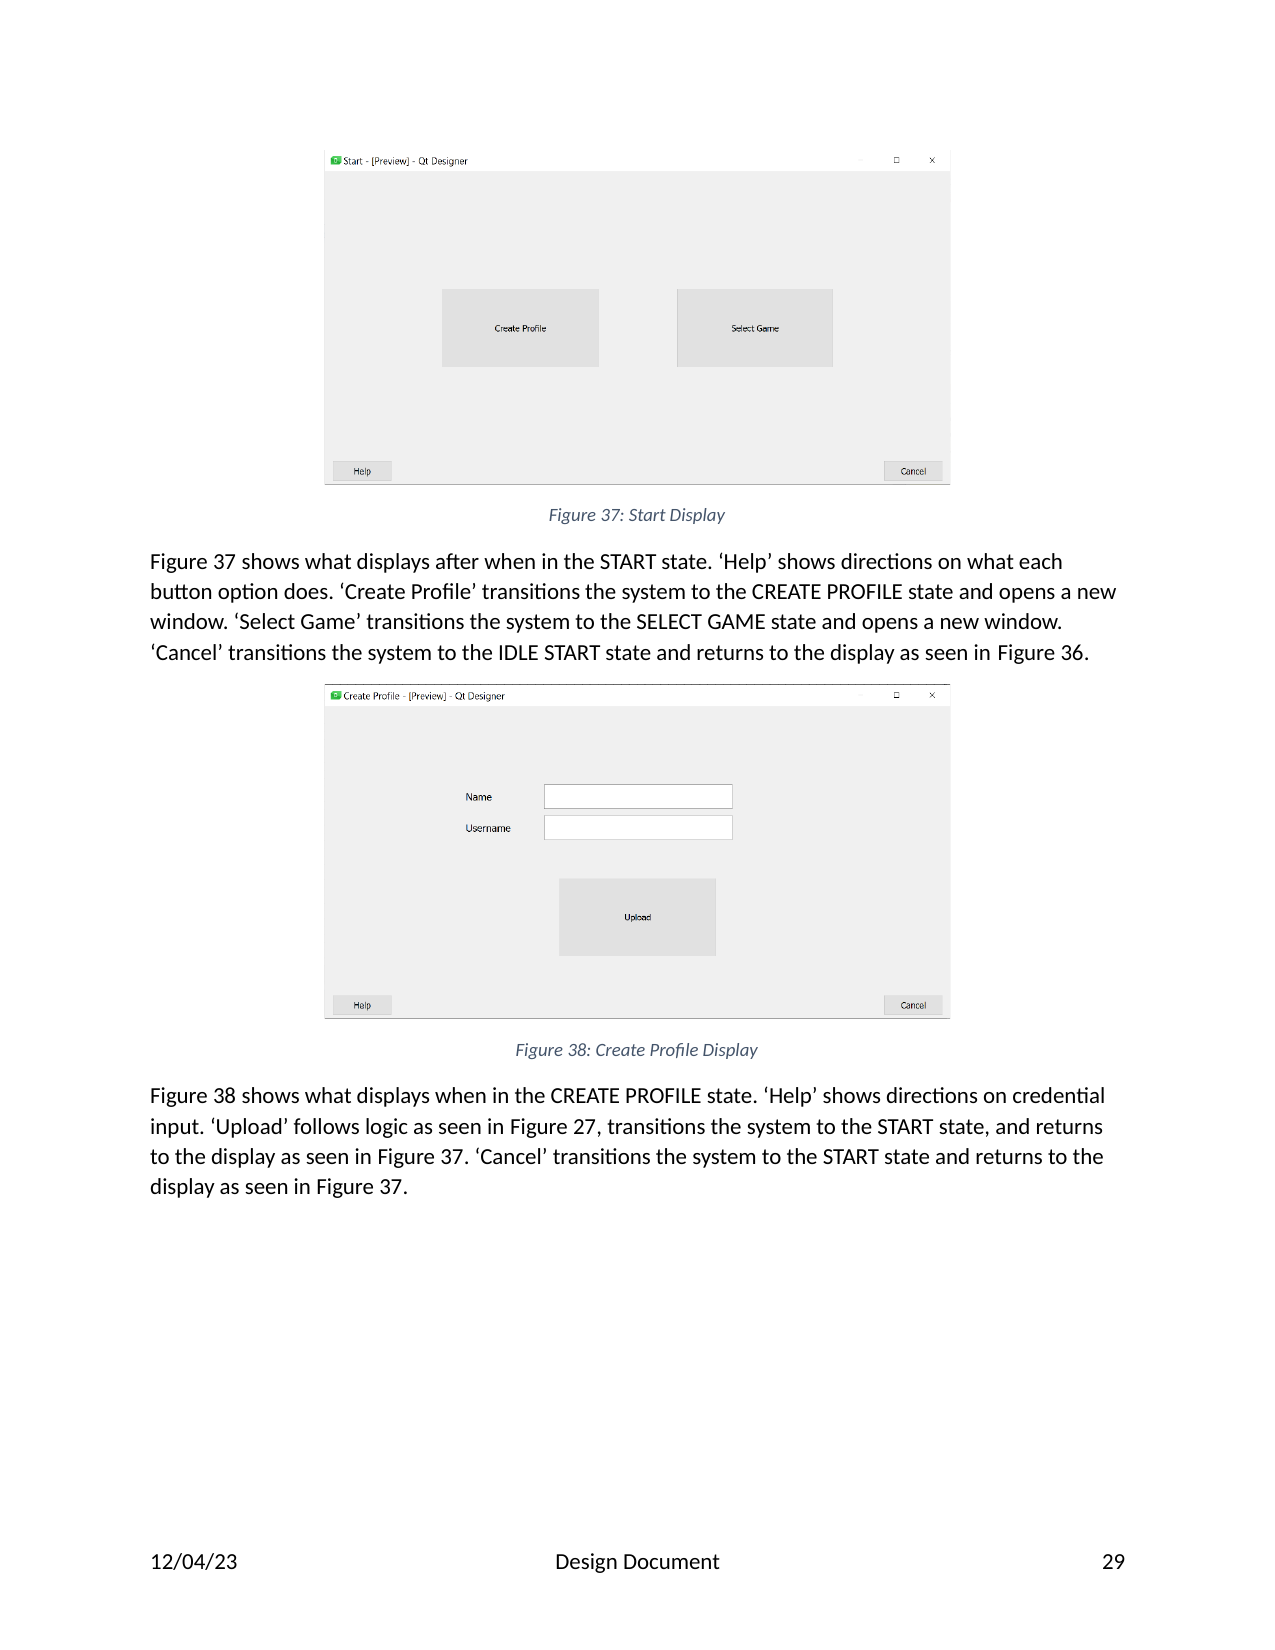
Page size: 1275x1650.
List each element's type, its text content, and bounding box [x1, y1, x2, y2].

picture [324, 684, 951, 1019]
picture [324, 150, 951, 485]
text Figure 38 shows what displays when in the CREATE PROFILE state. ‘Help’ shows directions on credential input. ‘Upload’ follows logic as seen in Figure 27, transitions the system to the START state, and returns to the display as seen in Figure 37. ‘Cancel’ transitions the system to the START state and returns to the display as seen in Figure 37. [150, 1082, 1125, 1200]
text Figure 37 shows what displays after when in the START state. ‘Help’ shows directions on what each button option does. ‘Create Profile’ transitions the system to the CREATE PROFILE state and opens a new window. ‘Select Game’ transitions the system to the SELECT GAME state and opens a new window. ‘Cancel’ transitions the system to the IDLE START state and returns to the display as seen in Figure 36. [150, 547, 1125, 666]
